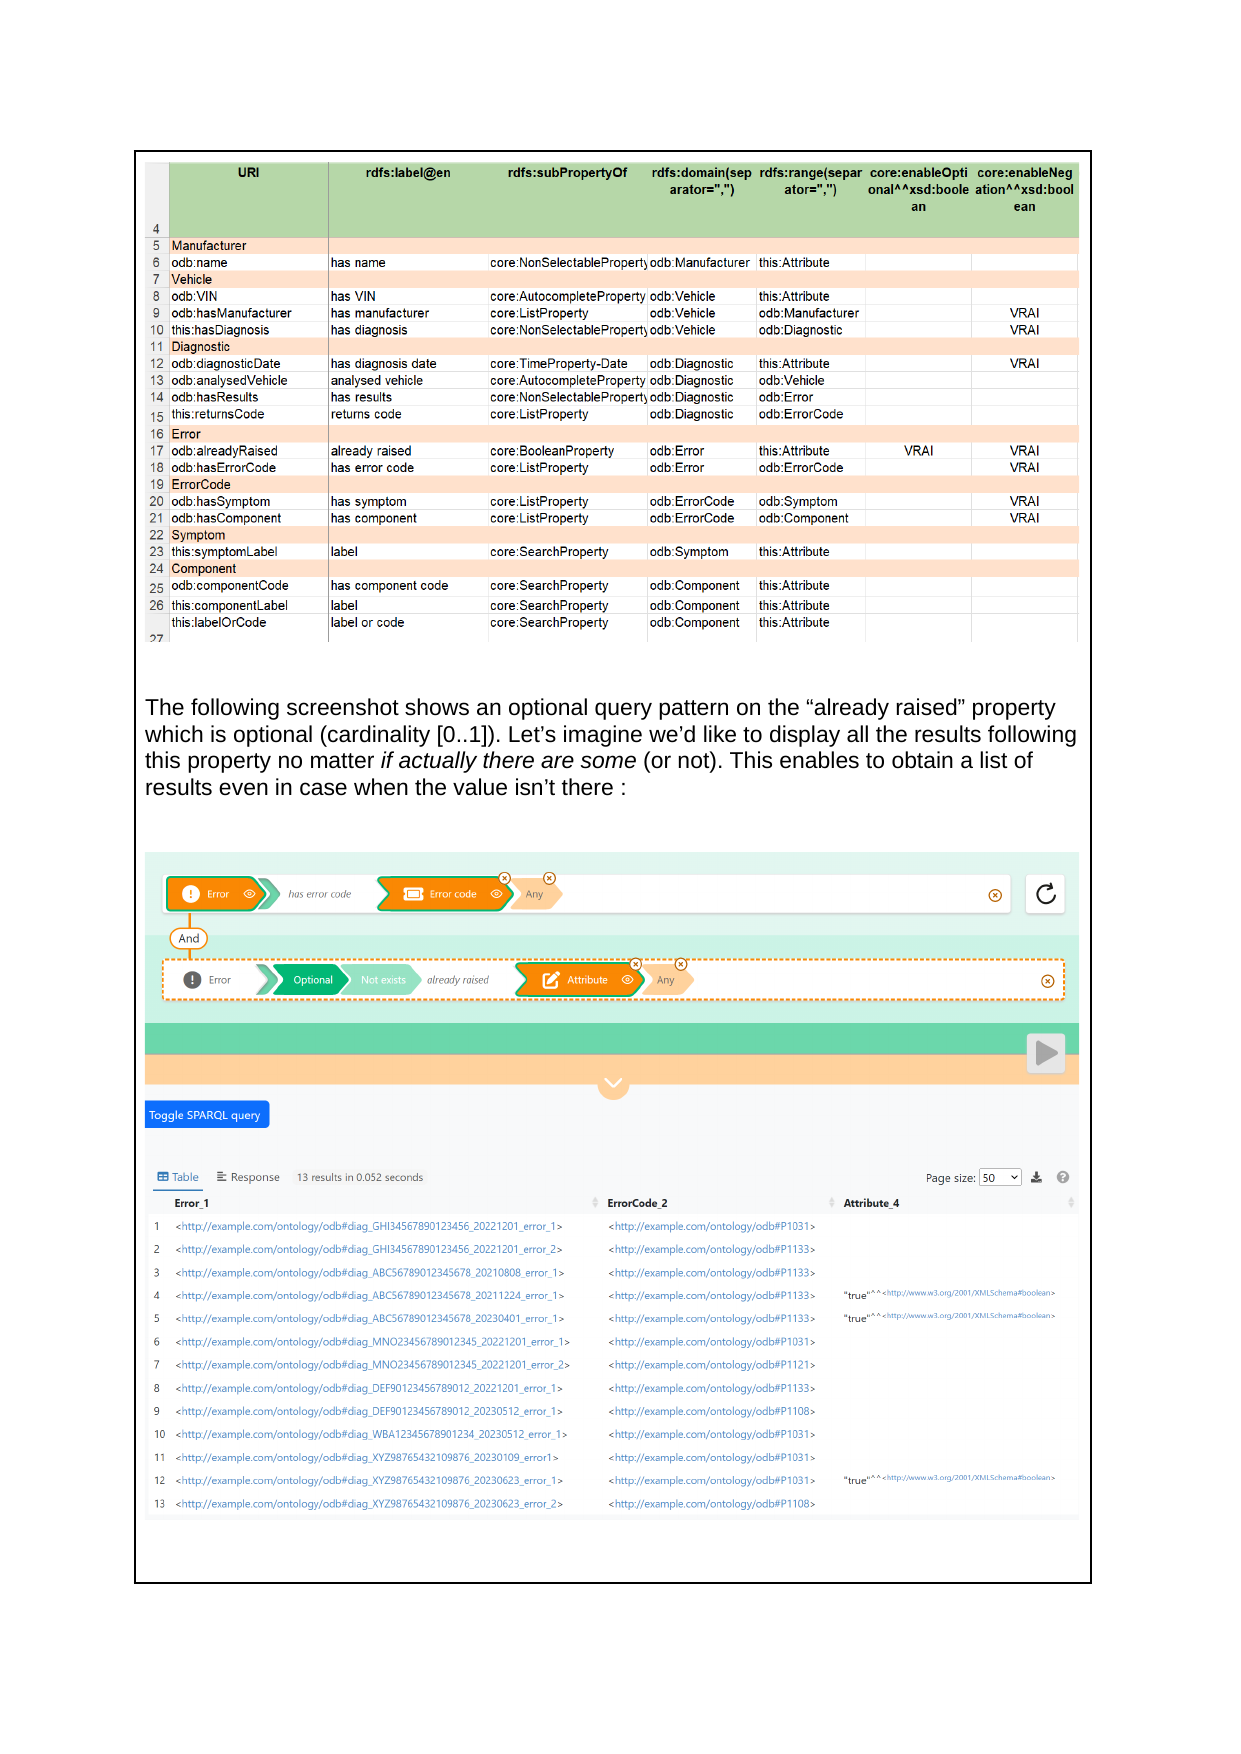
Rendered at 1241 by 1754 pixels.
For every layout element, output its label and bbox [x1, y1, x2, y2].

picture [144, 852, 1080, 1520]
picture [144, 162, 1080, 642]
table_header [136, 152, 1090, 1582]
